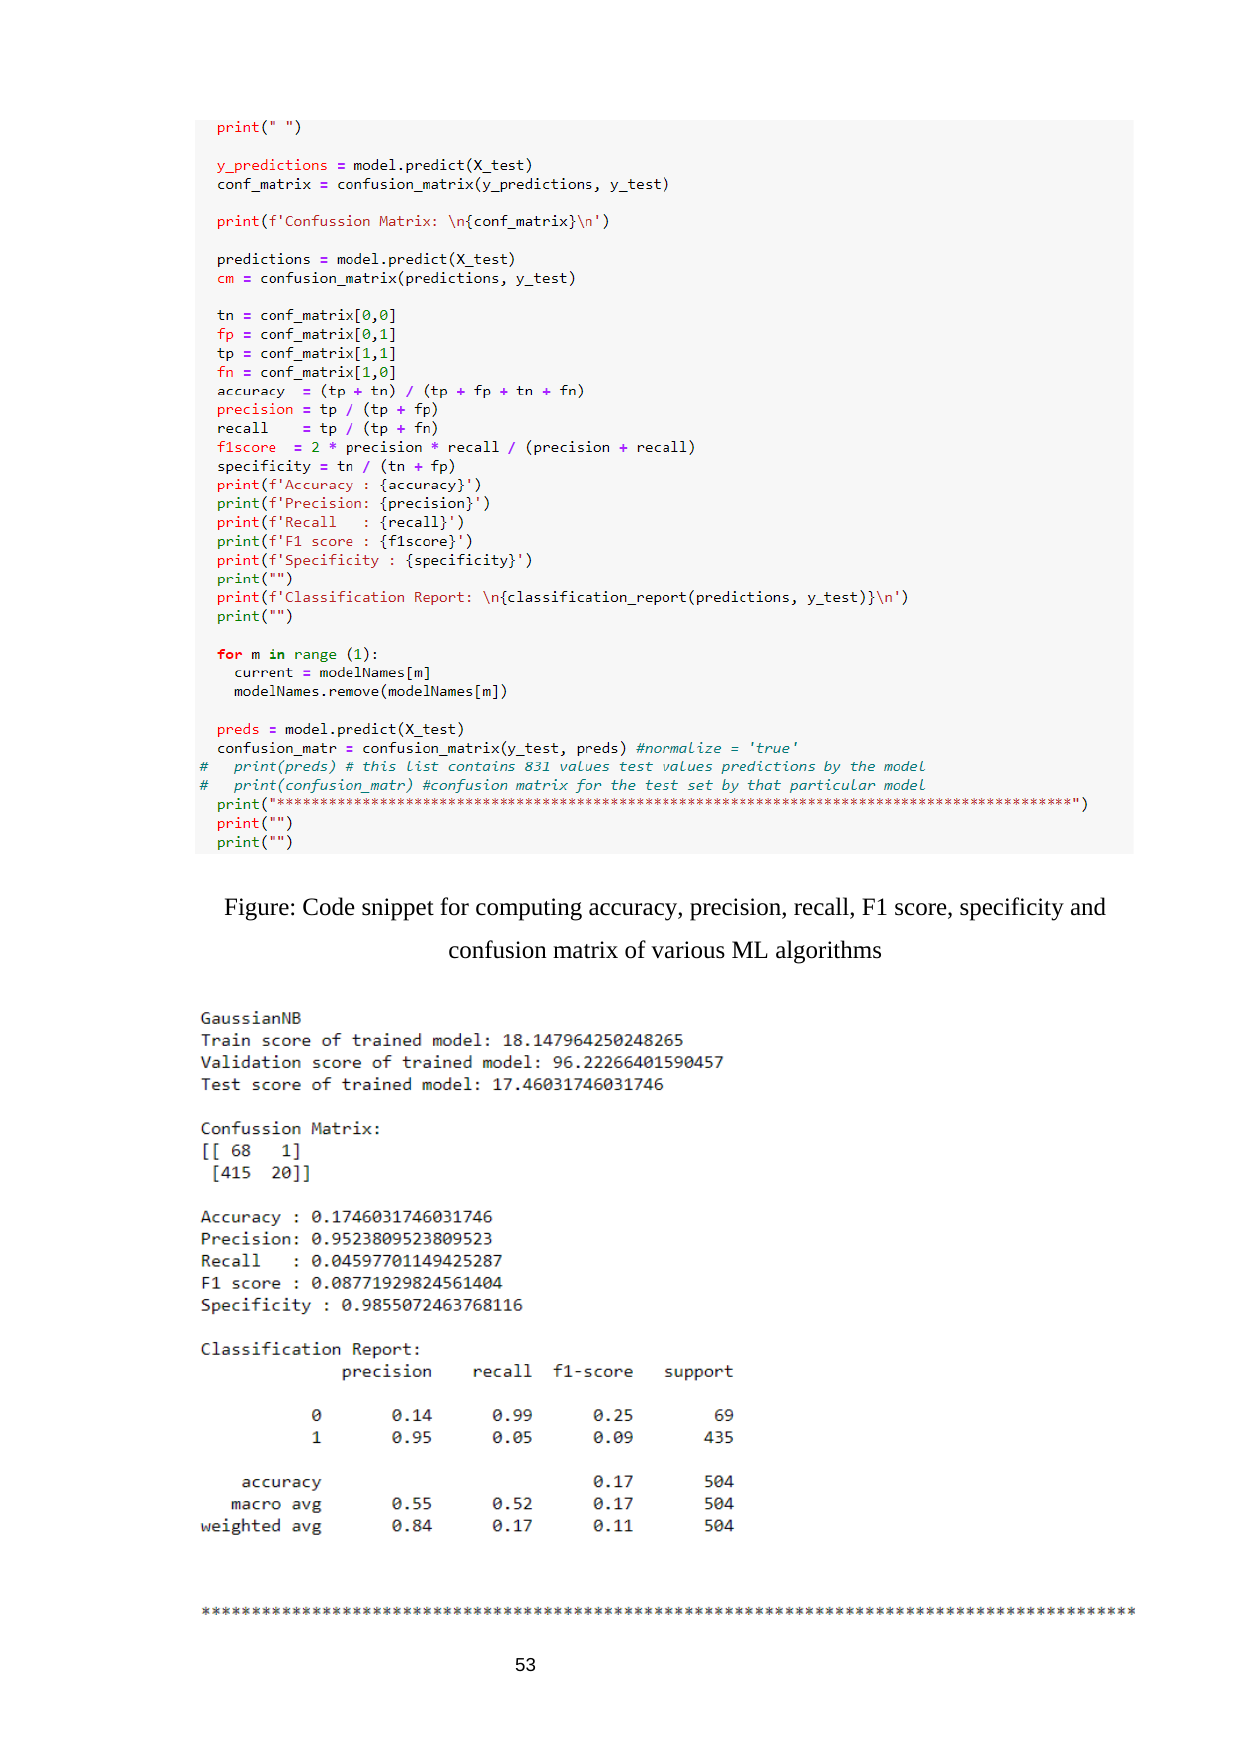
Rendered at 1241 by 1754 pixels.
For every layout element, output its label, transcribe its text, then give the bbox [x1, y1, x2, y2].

text Figure: Code snippet for computing accuracy, precision, recall, F1 score, specificity and confusion matrix of various ML algorithms [195, 892, 1135, 964]
picture [195, 1003, 1136, 1615]
picture [195, 120, 1134, 854]
